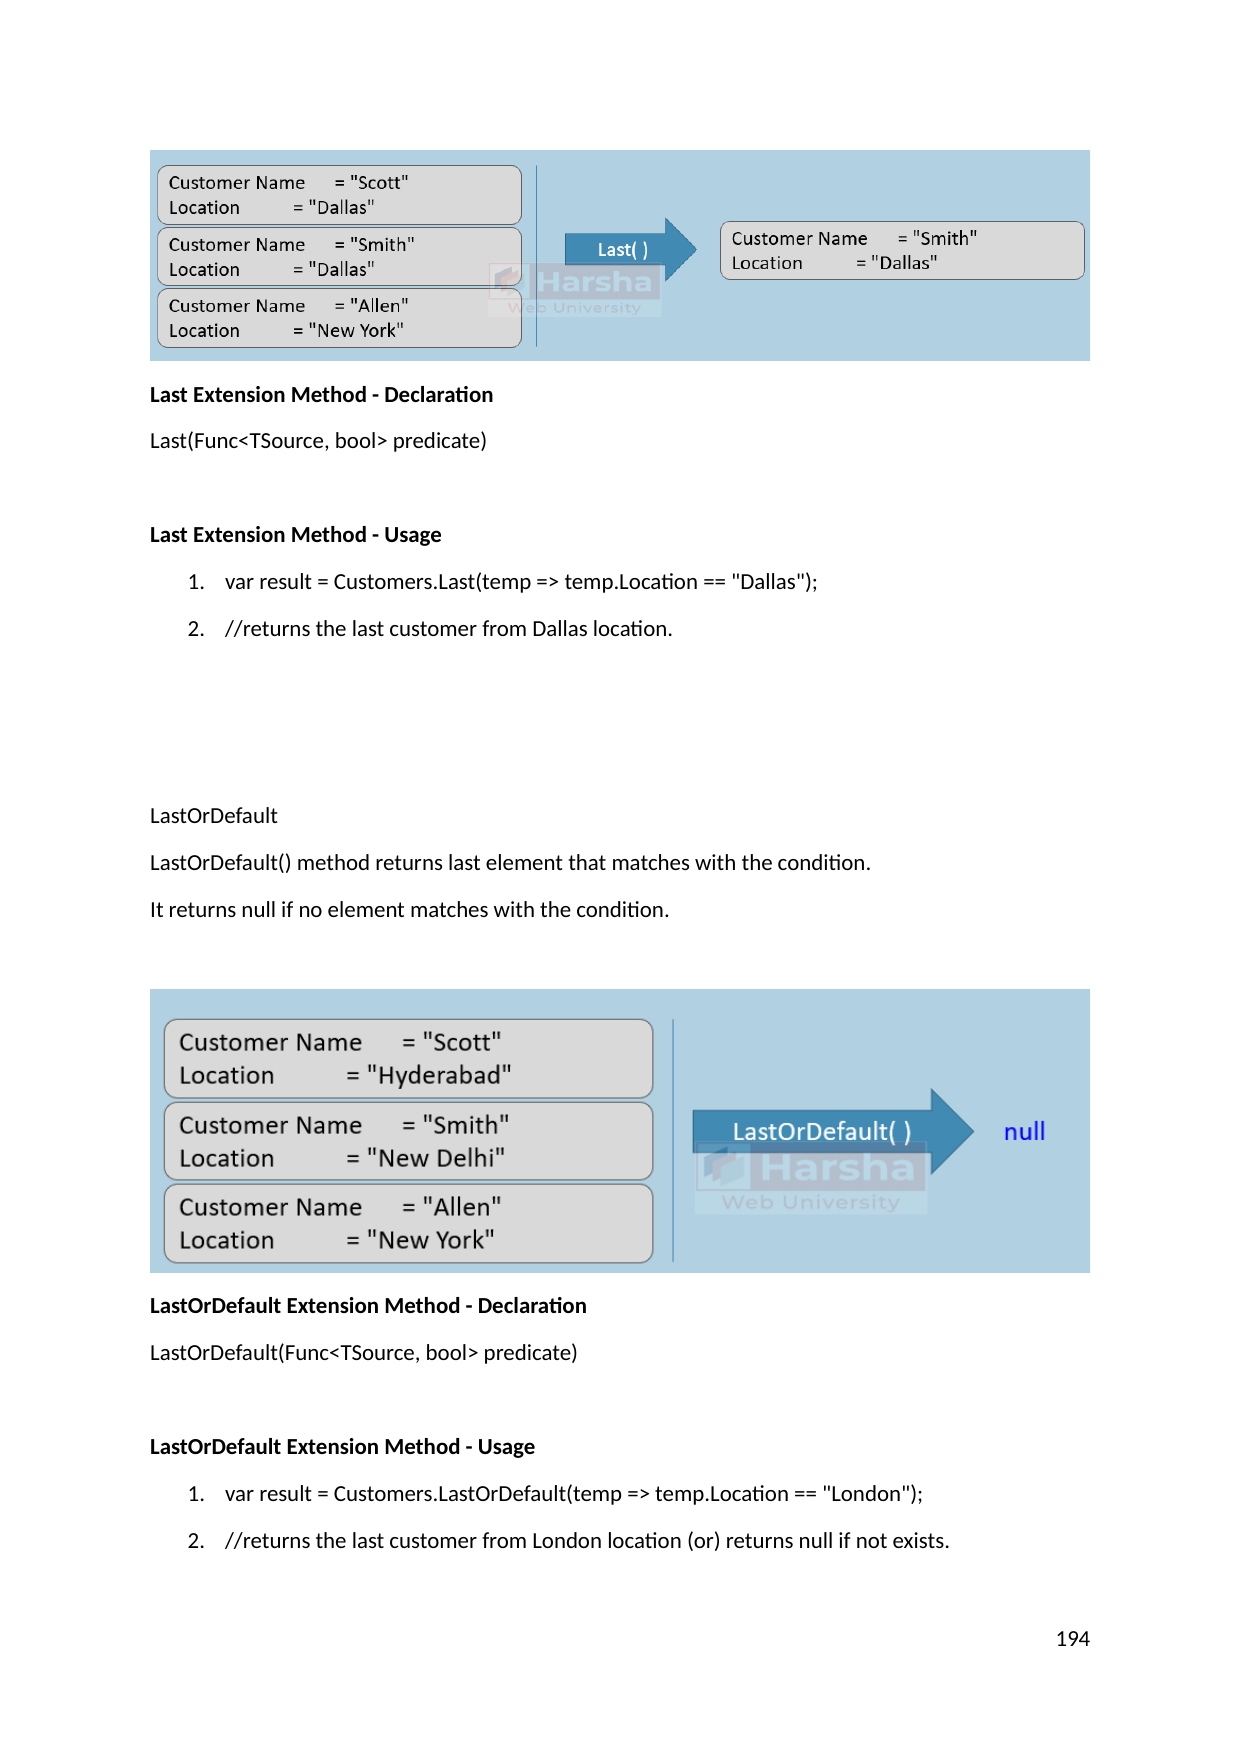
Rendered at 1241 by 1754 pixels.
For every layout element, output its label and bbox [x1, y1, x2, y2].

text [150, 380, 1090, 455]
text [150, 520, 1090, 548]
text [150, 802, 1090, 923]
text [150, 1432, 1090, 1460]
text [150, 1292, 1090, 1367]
picture [150, 150, 1091, 361]
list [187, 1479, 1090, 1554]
picture [150, 989, 1091, 1273]
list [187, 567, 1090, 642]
